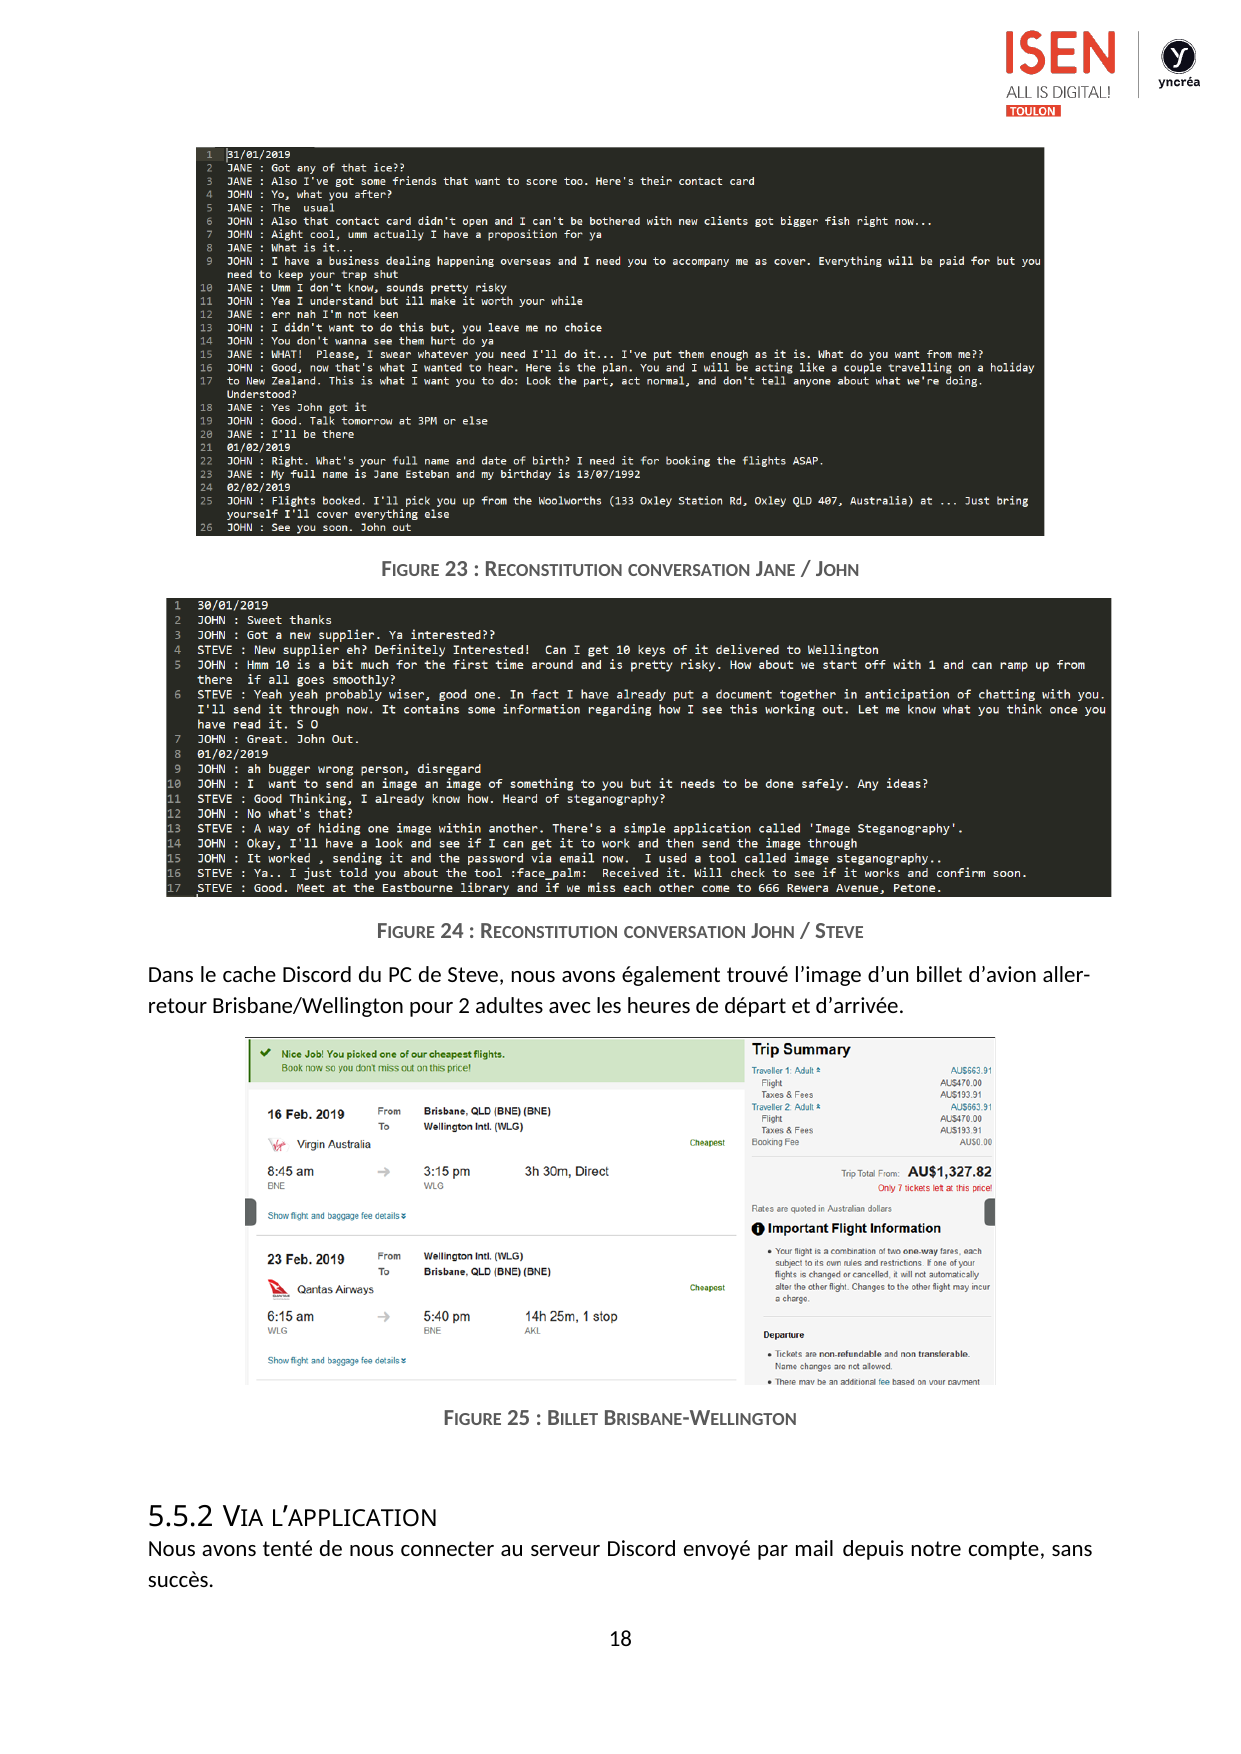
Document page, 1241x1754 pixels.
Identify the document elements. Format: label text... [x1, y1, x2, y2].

subtitle Via l’application [148, 1495, 1093, 1534]
text Figure 23 : Reconstitution conversation Jane / John [148, 554, 1093, 582]
text Dans le cache Discord du PC de Steve, nous avons également trouvé l’image d’un billet d’avion aller-retour Brisbane/Wellington pour 2 adultes avec les heures de départ et d’arrivée. [148, 961, 1093, 1019]
picture [986, 17, 1221, 130]
text Figure 25 : Billet Brisbane-Wellington [148, 1403, 1093, 1431]
text Figure 24 : Reconstitution conversation John / Steve [148, 916, 1093, 944]
text Nous avons tenté de nous connecter au serveur Discord envoyé par mail depuis notre compte, sans succès. [148, 1534, 1093, 1593]
